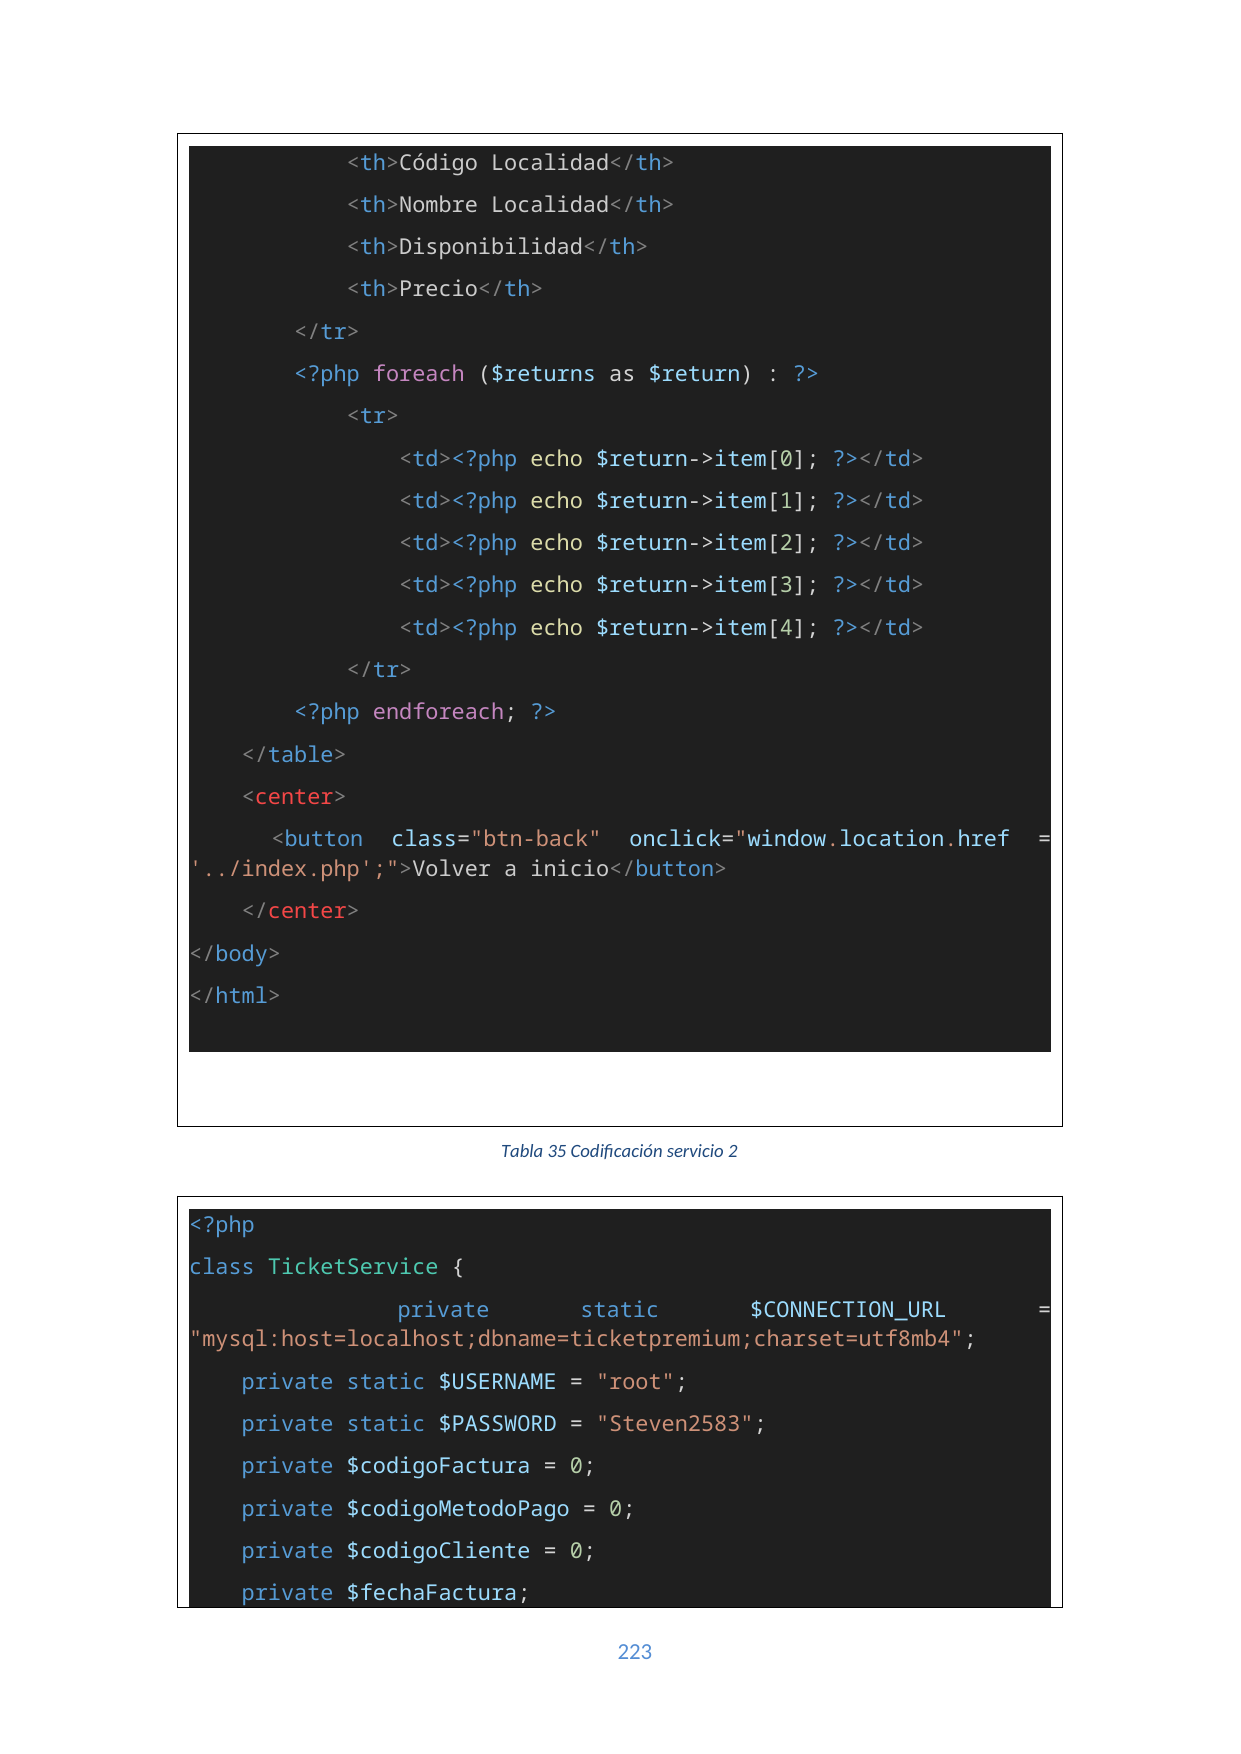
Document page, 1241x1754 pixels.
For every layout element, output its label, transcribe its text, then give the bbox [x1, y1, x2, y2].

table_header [178, 1197, 1062, 1607]
text Tabla 35 Codificación servicio 2 [177, 1139, 1063, 1162]
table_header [178, 134, 1062, 1126]
